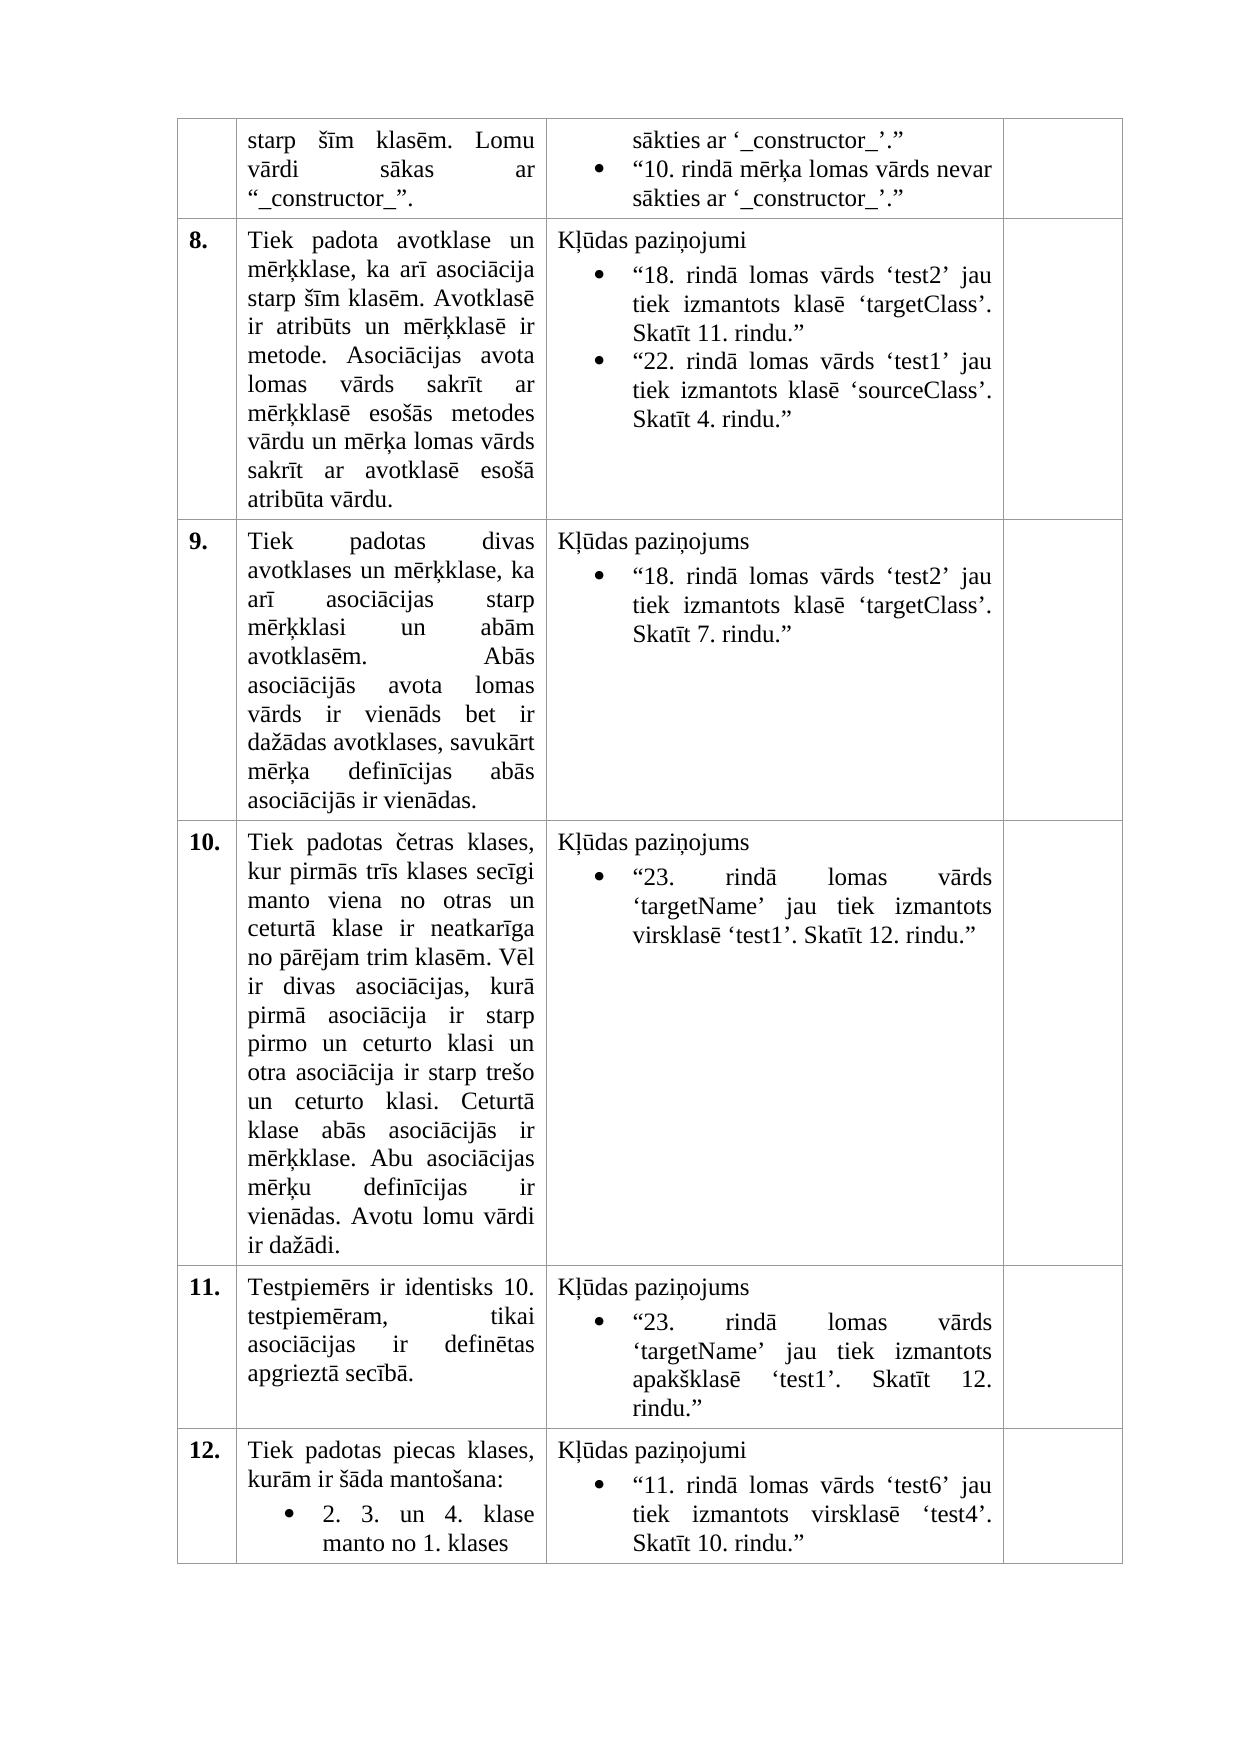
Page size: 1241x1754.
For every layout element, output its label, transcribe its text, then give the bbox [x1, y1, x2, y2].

table_cell 12. [178, 1429, 236, 1563]
table_cell 10. [178, 821, 236, 1265]
table_cell Kļūdas paziņojumi “18. rindā lomas vārds ‘test2’ jau tiek izmantots klasē ‘targetClass’. Skatīt 11. rindu.” “22. rindā lomas vārds ‘test1’ jau tiek izmantots klasē ‘sourceClass’. Skatīt 4. rindu.” [547, 219, 1003, 519]
table_cell Tiek padotas četras klases, kur pirmās trīs klases secīgi manto viena no otras un ceturtā klase ir neatkarīga no pārējam trim klasēm. Vēl ir divas asociācijas, kurā pirmā asociācija ir starp pirmo un ceturto klasi un otra asociācija ir starp trešo un ceturto klasi. Ceturtā klase abās asociācijās ir mērķklase. Abu asociācijas mērķu definīcijas ir vienādas. Avotu lomu vārdi ir dažādi. [237, 821, 546, 1265]
table_cell Testpiemērs ir identisks 10. testpiemēram, tikai asociācijas ir definētas apgrieztā secībā. [237, 1266, 546, 1428]
table_cell [1004, 119, 1122, 218]
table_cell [237, 119, 546, 218]
table_cell 9. [178, 520, 236, 820]
table_cell 7. [178, 119, 236, 218]
table_cell 8. [178, 219, 236, 519]
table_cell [547, 119, 1003, 218]
table_cell [1004, 821, 1122, 1265]
table_cell [1004, 1266, 1122, 1428]
table_cell 11. [178, 1266, 236, 1428]
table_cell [547, 1429, 1003, 1563]
table_cell Kļūdas paziņojums “18. rindā lomas vārds ‘test2’ jau tiek izmantots klasē ‘targetClass’. Skatīt 7. rindu.” [547, 520, 1003, 820]
table_cell Kļūdas paziņojums “23. rindā lomas vārds ‘targetName’ jau tiek izmantots apakšklasē ‘test1’. Skatīt 12. rindu.” [547, 1266, 1003, 1428]
table_cell Tiek padotas divas avotklases un mērķklase, ka arī asociācijas starp mērķklasi un abām avotklasēm. Abās asociācijās avota lomas vārds ir vienāds bet ir dažādas avotklases, savukārt mērķa definīcijas abās asociācijās ir vienādas. [237, 520, 546, 820]
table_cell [237, 1429, 546, 1563]
table_cell [1004, 1429, 1122, 1563]
table_cell Kļūdas paziņojums “23. rindā lomas vārds ‘targetName’ jau tiek izmantots virsklasē ‘test1’. Skatīt 12. rindu.” [547, 821, 1003, 1265]
table_cell [1004, 520, 1122, 820]
table_cell [1004, 219, 1122, 519]
table_cell Tiek padota avotklase un mērķklase, ka arī asociācija starp šīm klasēm. Avotklasē ir atribūts un mērķklasē ir metode. Asociācijas avota lomas vārds sakrīt ar mērķklasē esošās metodes vārdu un mērķa lomas vārds sakrīt ar avotklasē esošā atribūta vārdu. [237, 219, 546, 519]
